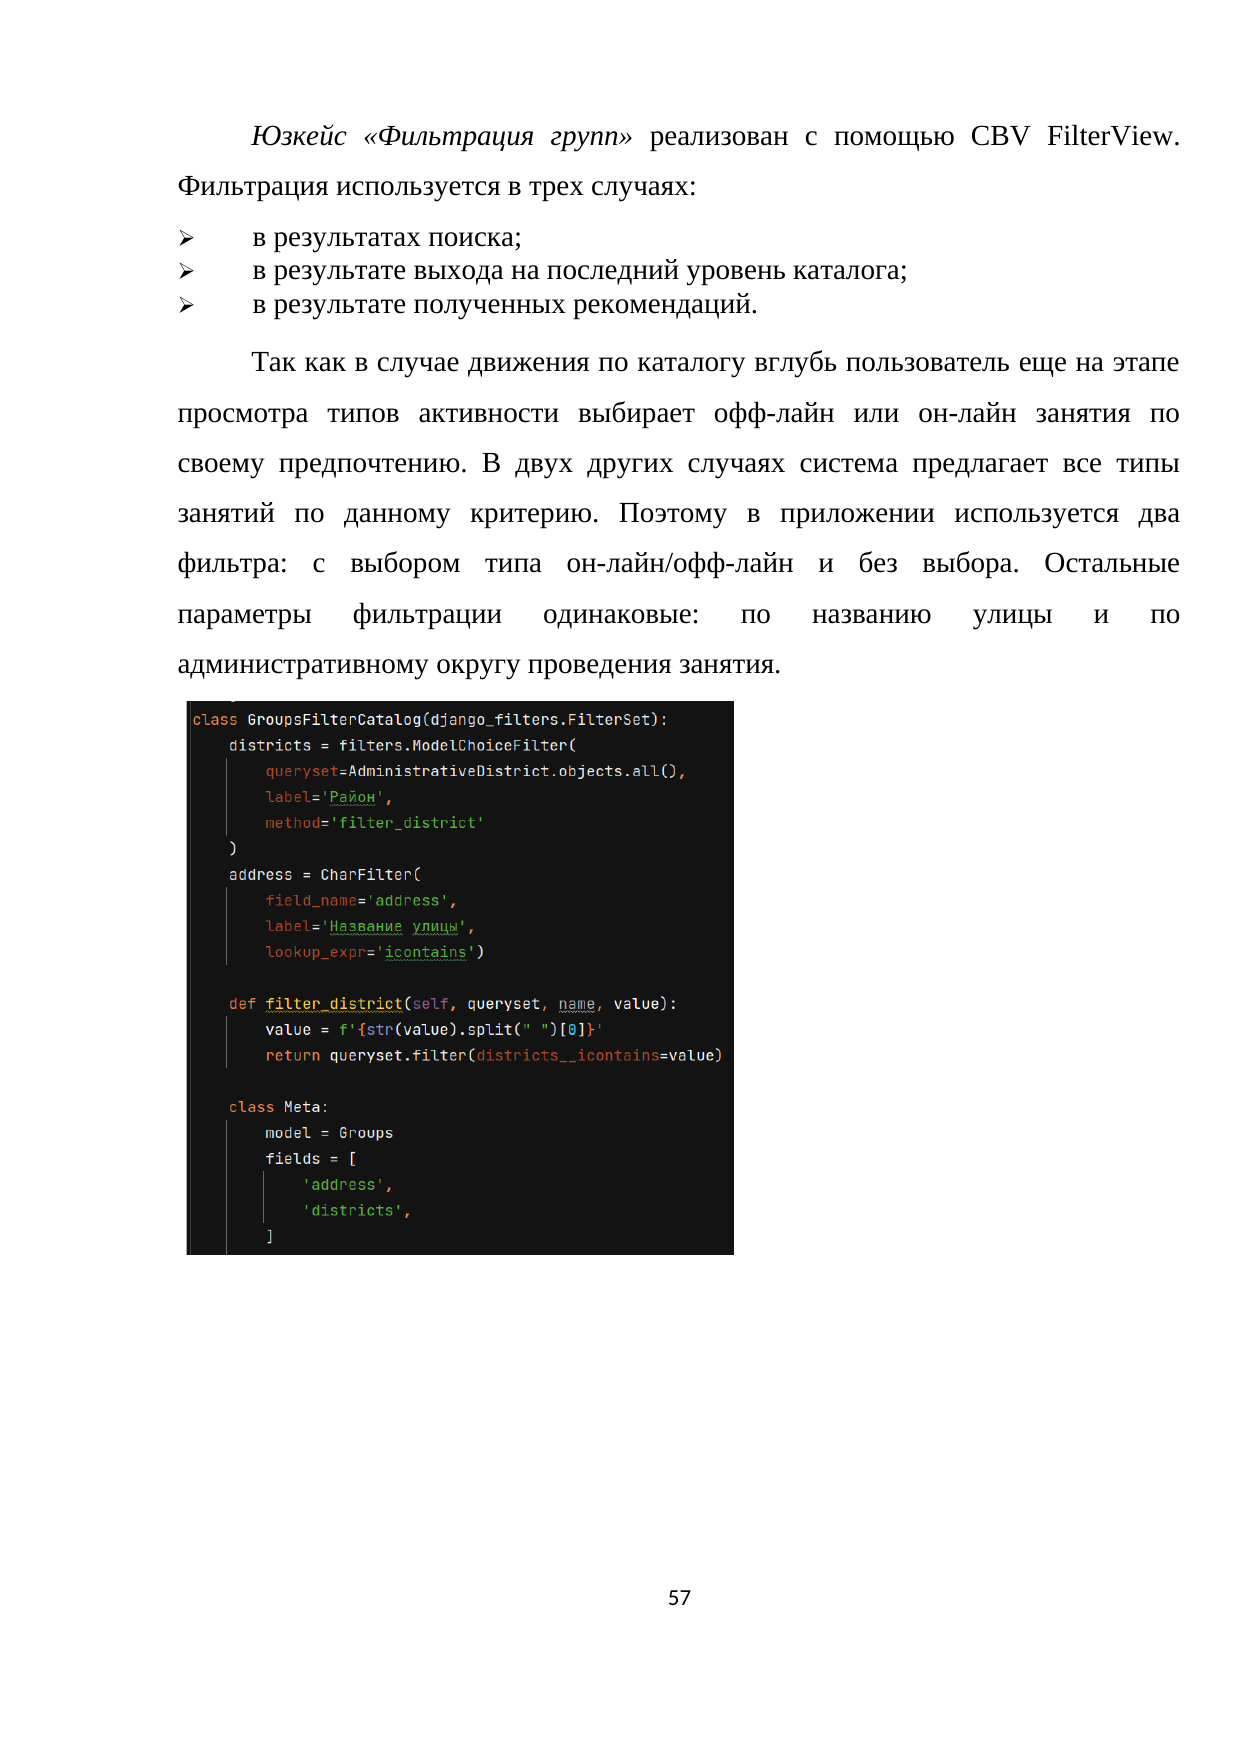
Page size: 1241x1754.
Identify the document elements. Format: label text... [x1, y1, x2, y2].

list в результате выхода на последний уровень каталога; [177, 252, 1181, 286]
text Так как в случае движения по каталогу вглубь пользователь еще на этапе просмотра типов активности выбирает офф-лайн или он-лайн занятия по своему предпочтению. В двух других случаях система предлагает все типы занятий по данному критерию. Поэтому в приложении используется два фильтра: с выбором типа он-лайн/офф-лайн и без выбора. Остальные параметры фильтрации одинаковые: по названию улицы и по административному округу проведения занятия. [177, 344, 1181, 680]
list в результатах поиска; [177, 219, 1181, 252]
list в результате полученных рекомендаций. [177, 286, 1181, 319]
picture [186, 701, 734, 1255]
list Юзкейс «Фильтрация групп» реализован с помощью CBV FilterView. Фильтрация используется в трех случаях: [177, 118, 1181, 202]
